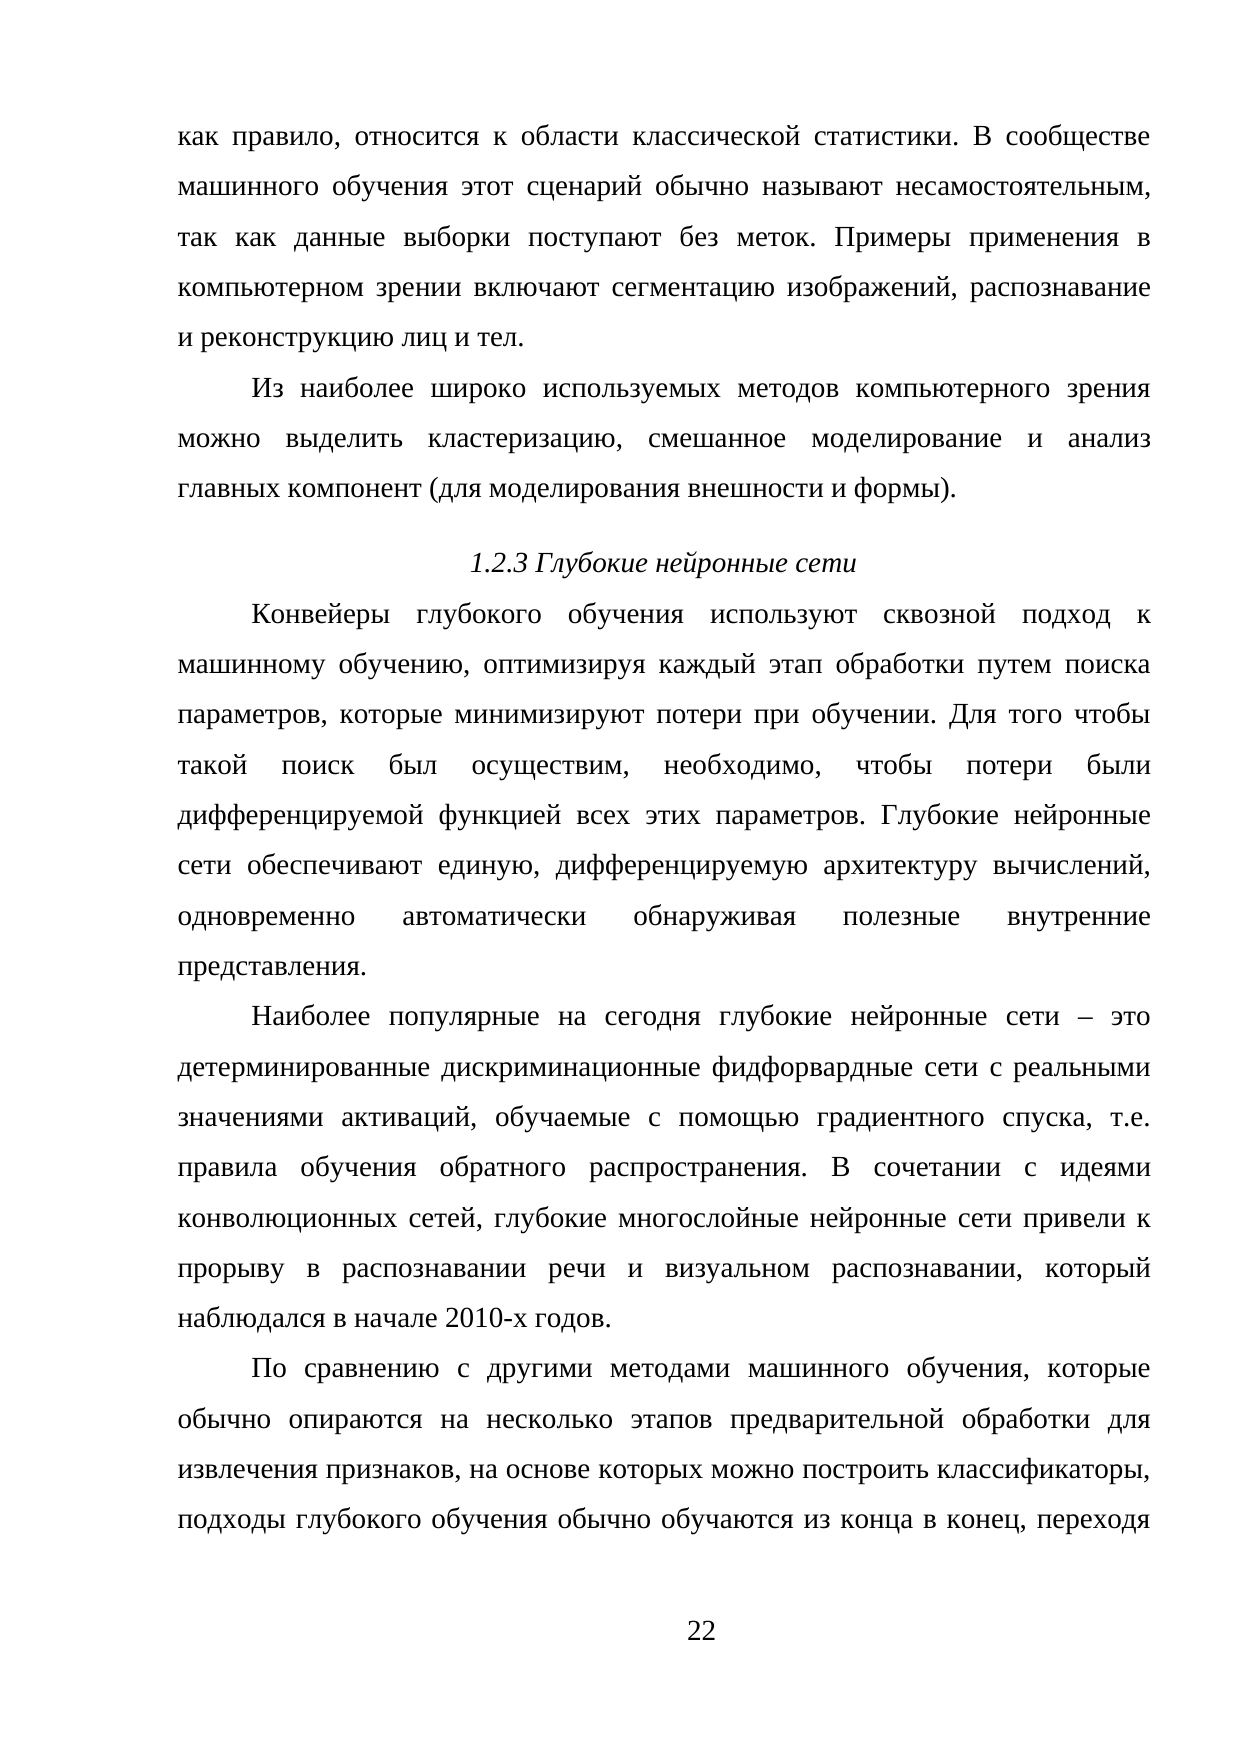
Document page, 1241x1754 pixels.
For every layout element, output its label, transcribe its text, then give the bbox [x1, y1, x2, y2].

subtitle 1.2.3 Глубокие нейронные сети [177, 546, 1152, 579]
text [177, 118, 1152, 353]
text Из наиболее широко используемых методов компьютерного зрения можно выделить кластеризацию, смешанное моделирование и анализ главных компонент (для моделирования внешности и формы). [177, 370, 1152, 504]
text Конвейеры глубокого обучения используют сквозной подход к машинному обучению, оптимизируя каждый этап обработки путем поиска параметров, которые минимизируют потери при обучении. Для того чтобы такой поиск был осуществим, необходимо, чтобы потери были дифференцируемой функцией всех этих параметров. Глубокие нейронные сети обеспечивают единую, дифференцируемую архитектуру вычислений, одновременно автоматически обнаруживая полезные внутренние представления. [177, 596, 1152, 982]
text Наиболее популярные на сегодня глубокие нейронные сети – это детерминированные дискриминационные фидфорвардные сети с реальными значениями активаций, обучаемые с помощью градиентного спуска, т.е. правила обучения обратного распространения. В сочетании с идеями конволюционных сетей, глубокие многослойные нейронные сети привели к прорыву в распознавании речи и визуальном распознавании, который наблюдался в начале 2010-х годов. [177, 998, 1152, 1334]
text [177, 1351, 1152, 1535]
